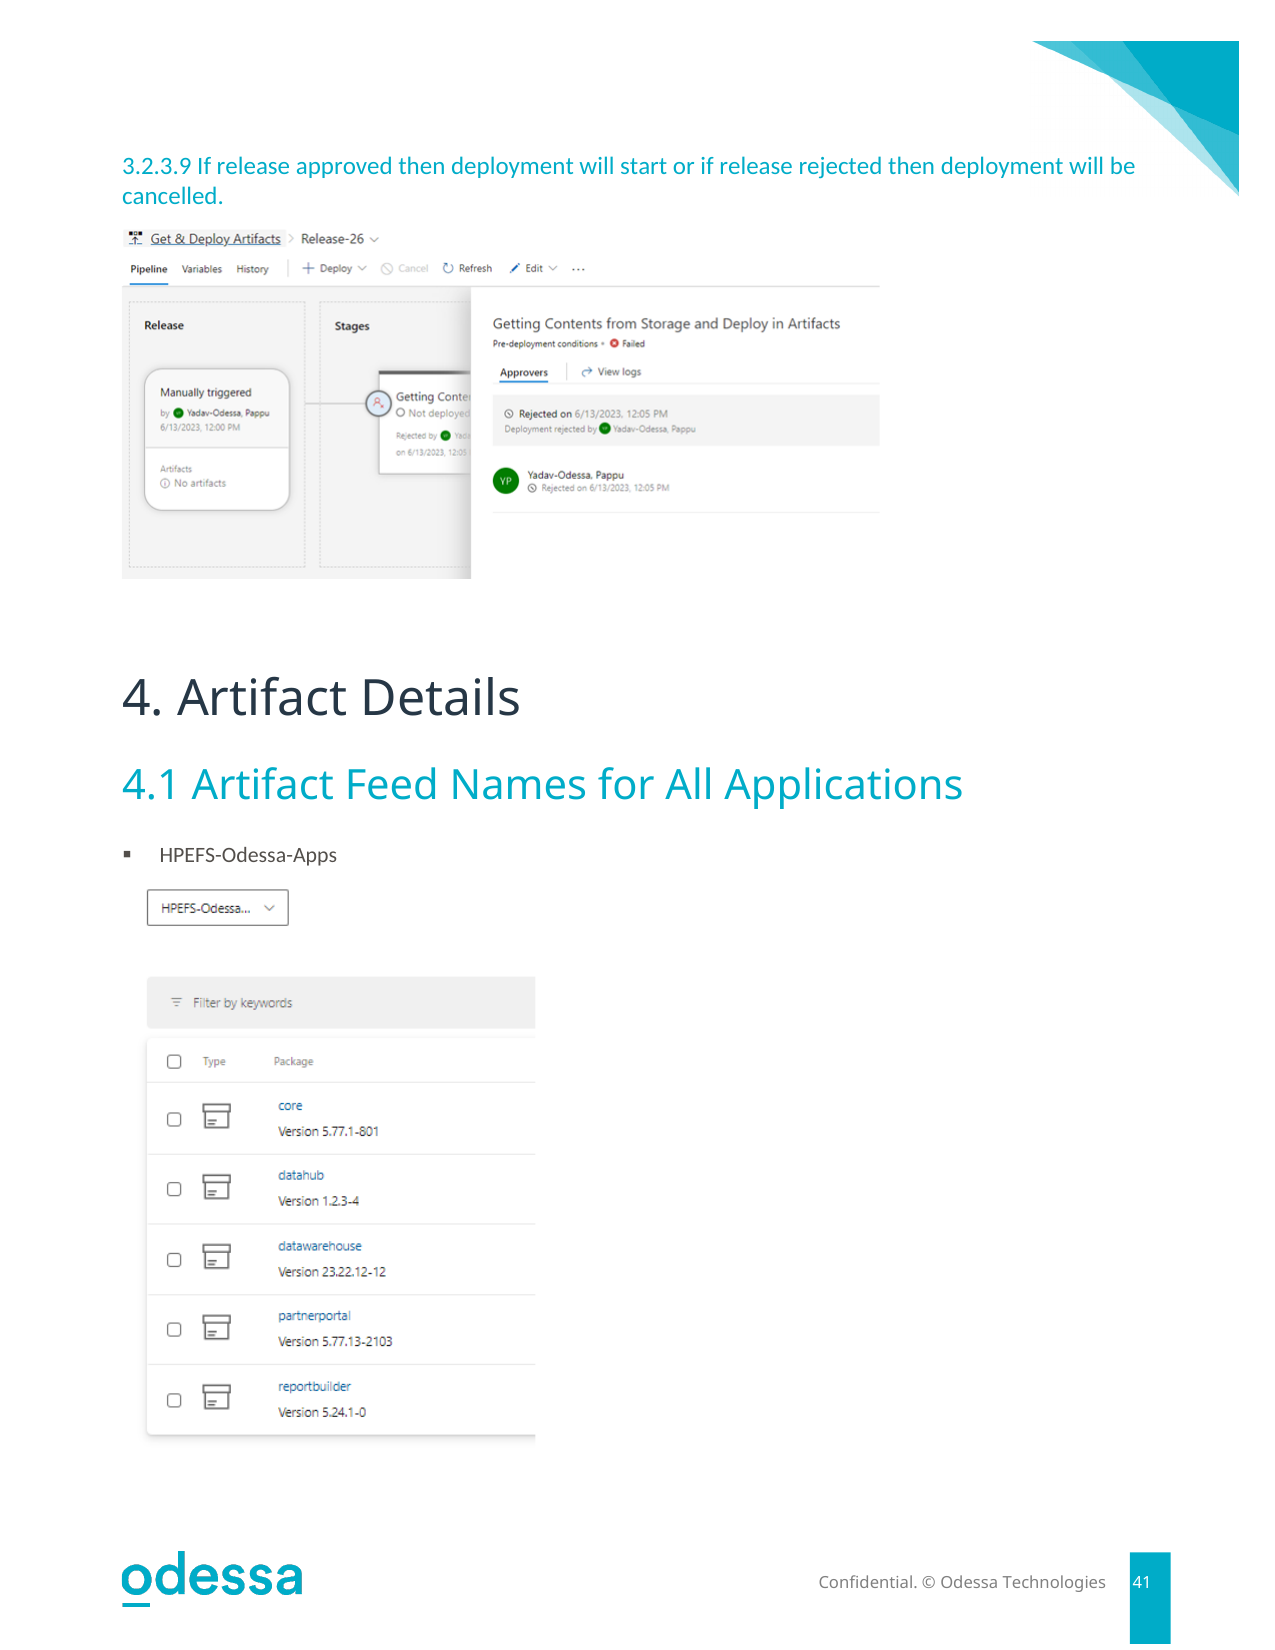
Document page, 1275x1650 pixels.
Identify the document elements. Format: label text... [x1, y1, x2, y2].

picture [121, 867, 536, 1502]
picture [1029, 41, 1239, 197]
subtitle 4. Artifact Details [122, 662, 1155, 730]
list HPEFS-Odessa-Apps [122, 841, 1155, 868]
picture [121, 1551, 302, 1607]
subtitle 4.1 Artifact Feed Names for All Applications [122, 755, 1155, 812]
picture [121, 223, 880, 579]
subtitle 3.2.3.9 If release approved then deployment will start or if release rejected then deployment will be cancelled. [122, 150, 1155, 211]
